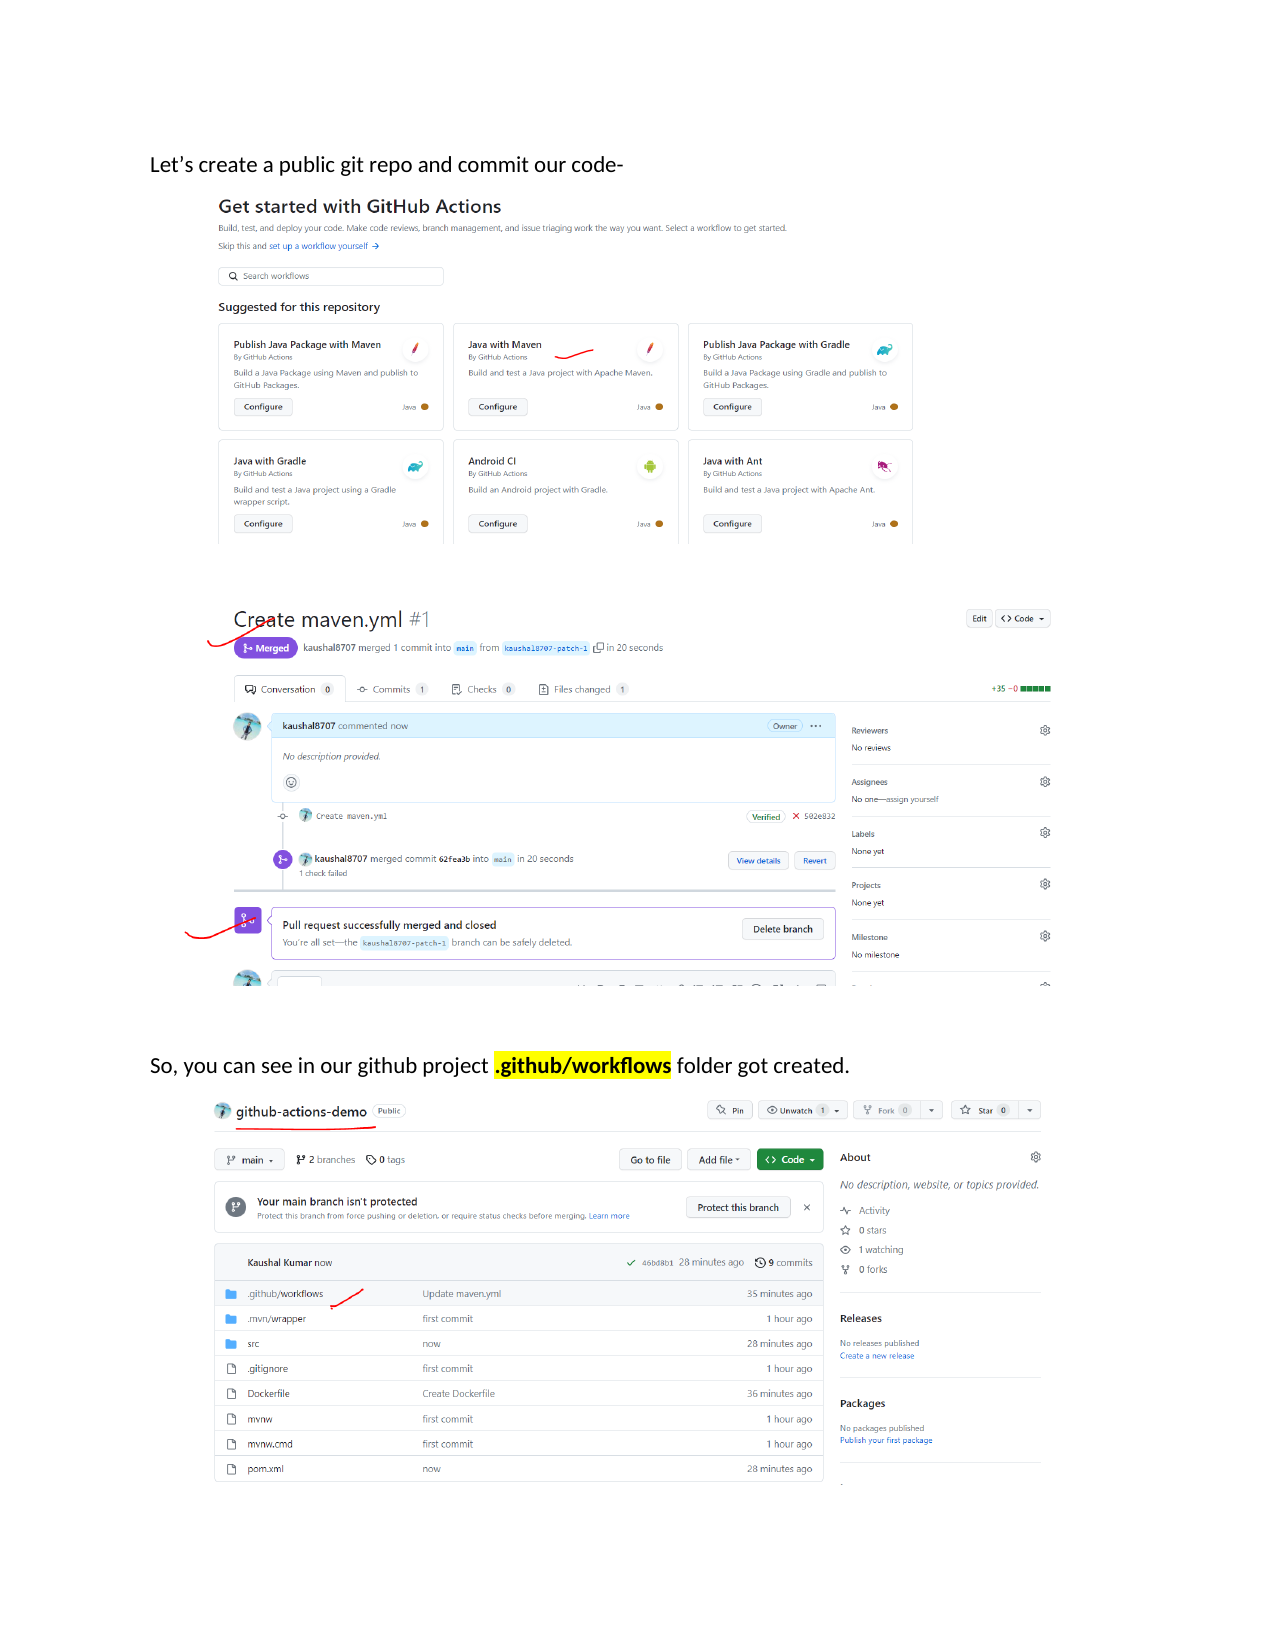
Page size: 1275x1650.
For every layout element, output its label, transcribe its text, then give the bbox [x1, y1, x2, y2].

picture [150, 1098, 1125, 1485]
picture [150, 196, 997, 544]
text So, you can see in our github project .github/workflows folder got created. [671, 1051, 1125, 1079]
text So, you can see in our github project .github/workflows folder got created. [150, 1051, 494, 1079]
text Let’s create a public git repo and commit our code- [150, 150, 1125, 178]
picture [150, 608, 1125, 986]
